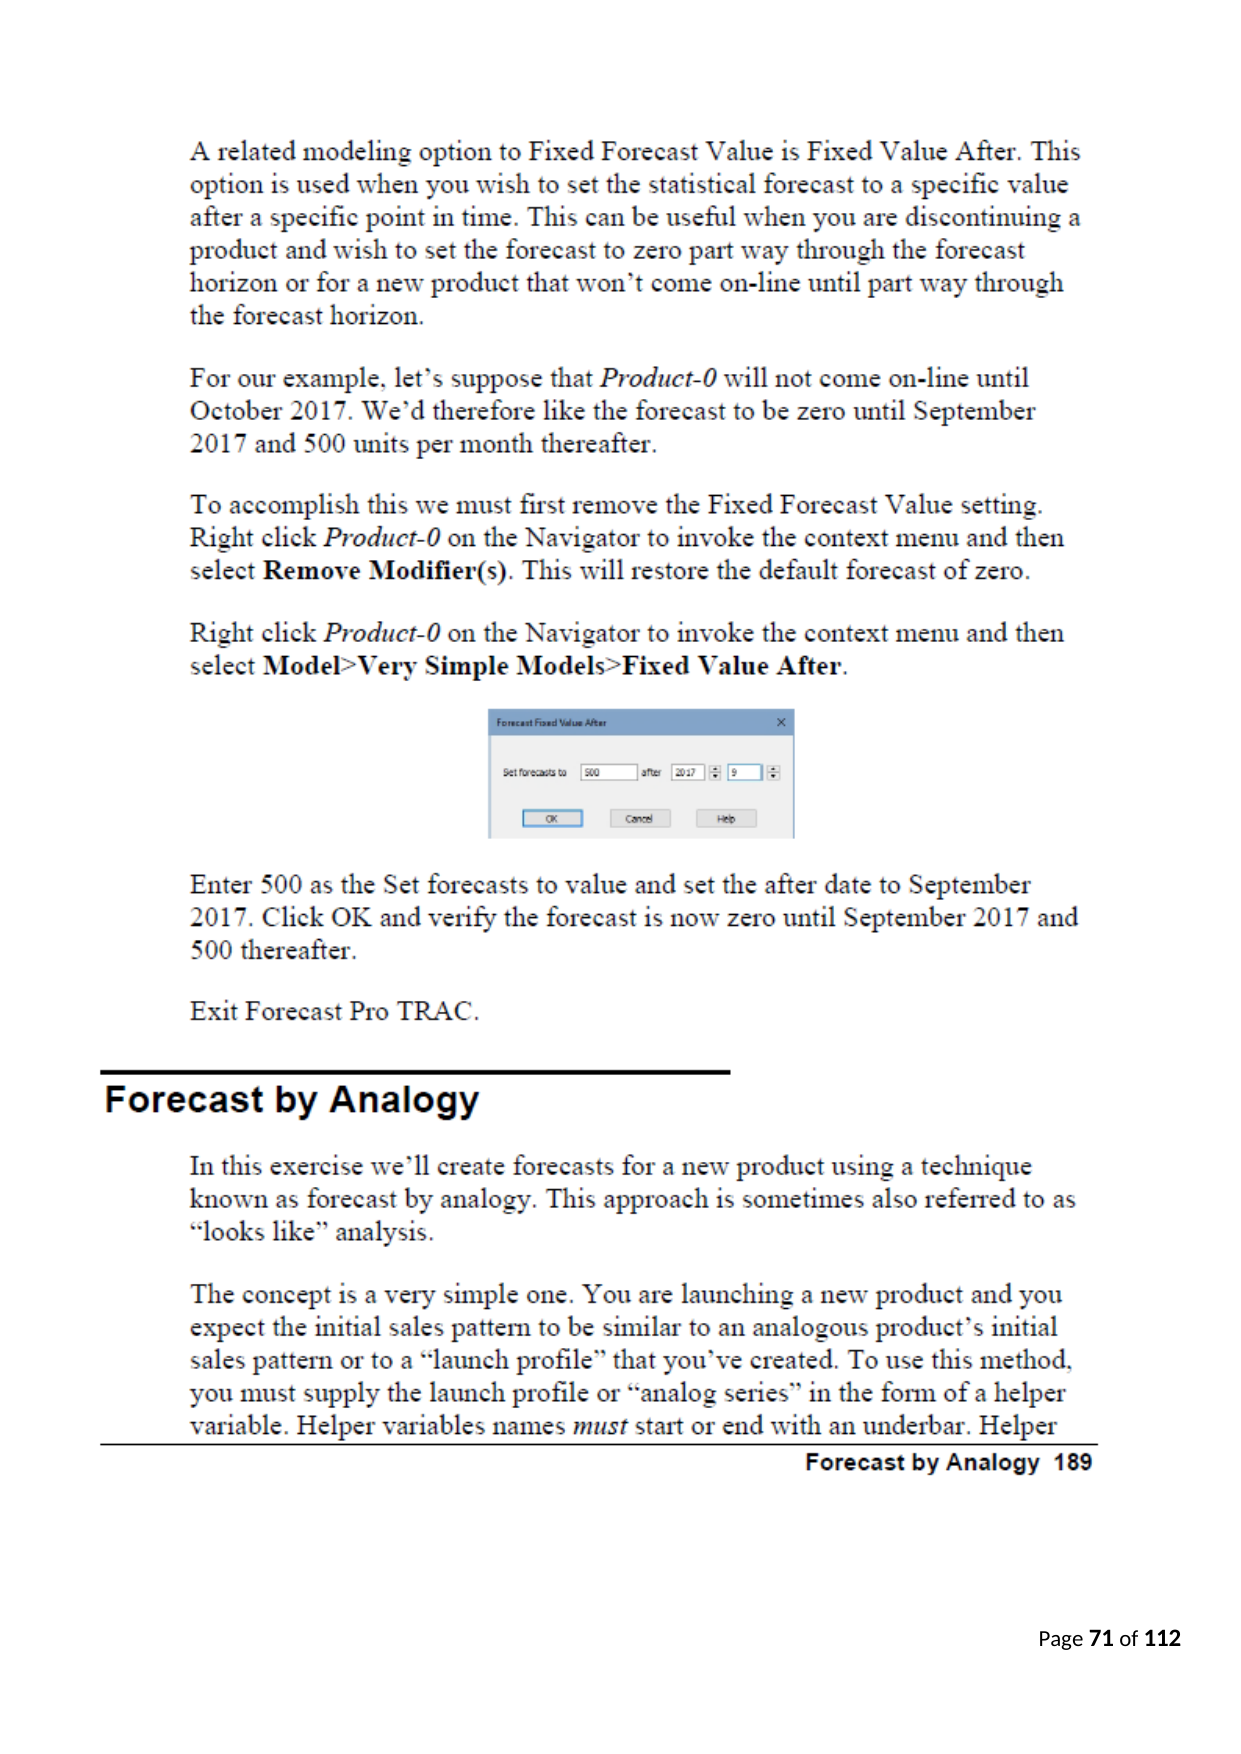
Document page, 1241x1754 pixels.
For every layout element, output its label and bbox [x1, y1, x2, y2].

picture [88, 101, 1128, 1494]
